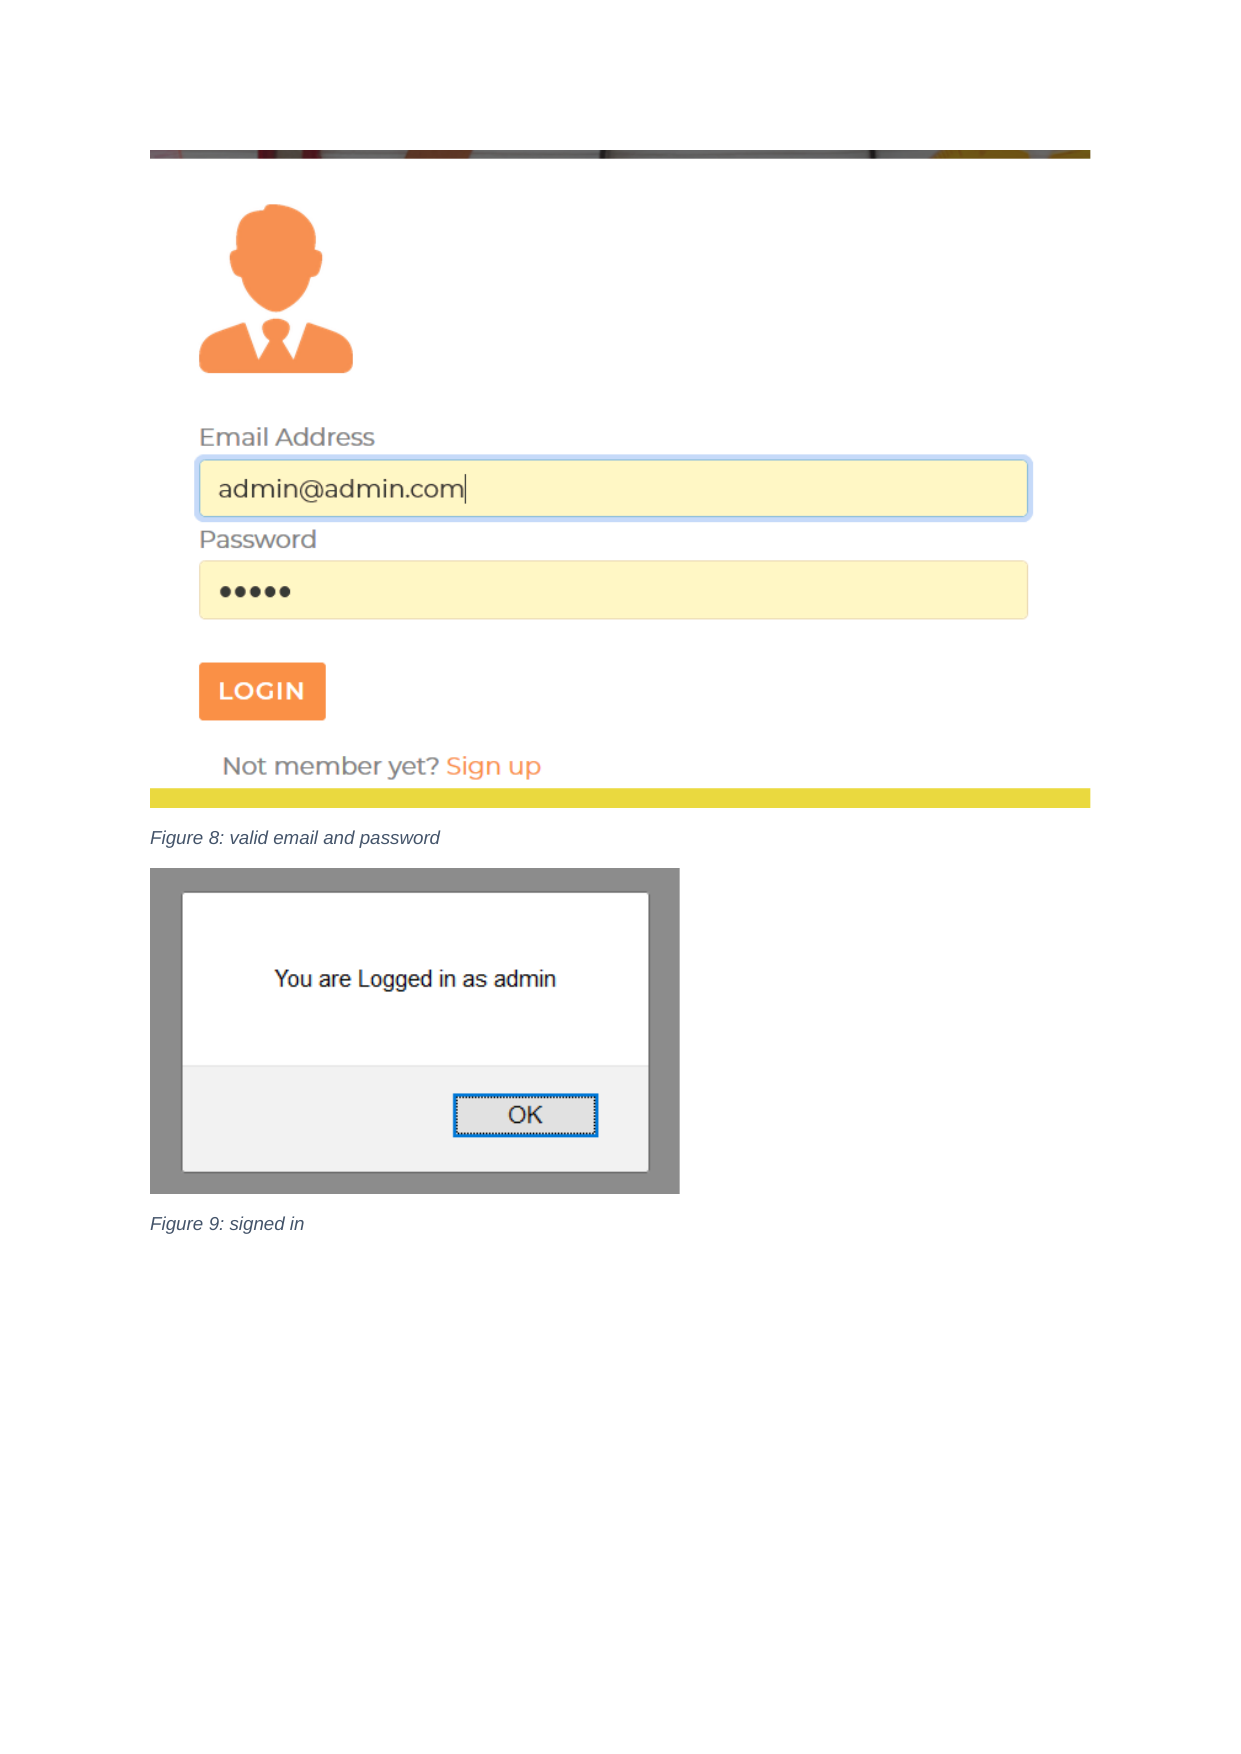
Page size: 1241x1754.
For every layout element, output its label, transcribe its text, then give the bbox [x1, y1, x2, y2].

picture [150, 150, 1091, 808]
picture [150, 868, 680, 1194]
